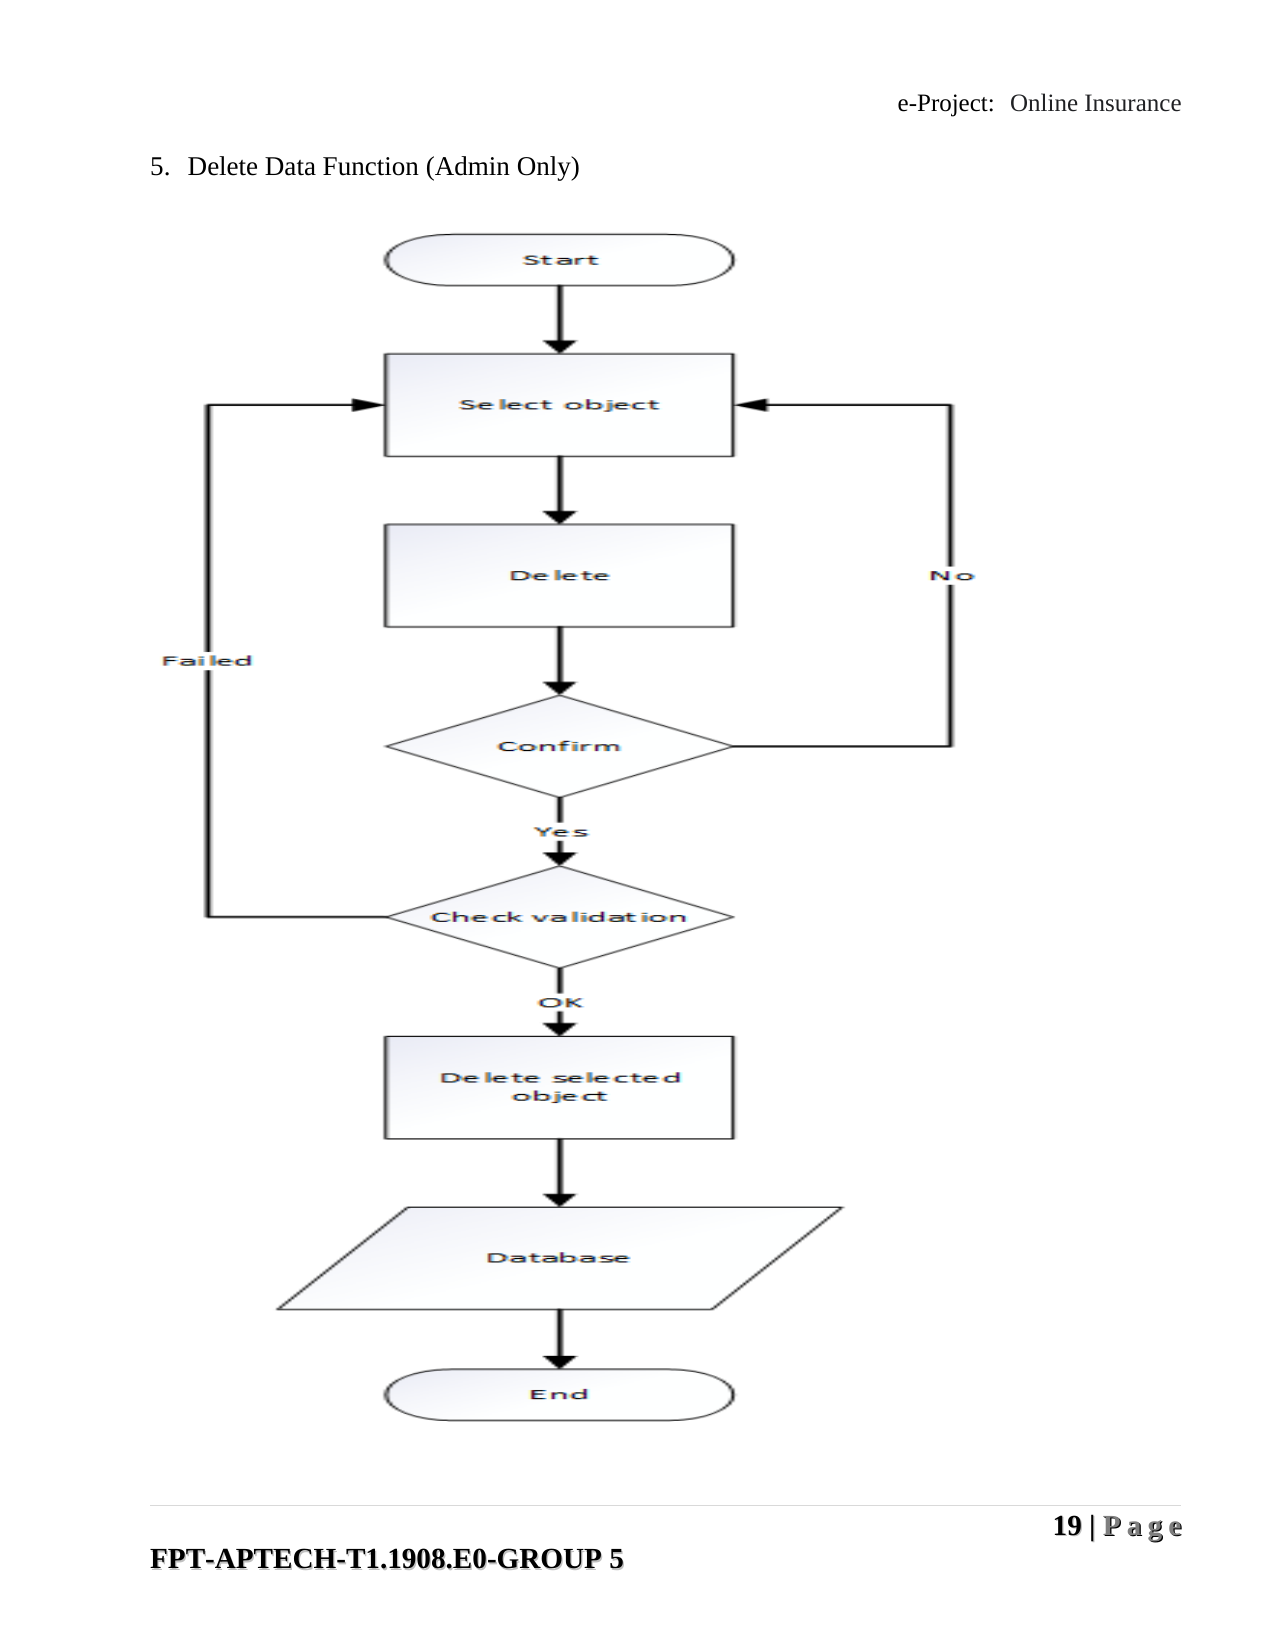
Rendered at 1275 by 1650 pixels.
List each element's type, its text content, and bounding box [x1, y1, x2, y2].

picture [150, 209, 996, 1422]
subtitle Delete Data Function (Admin Only) [150, 150, 1181, 181]
